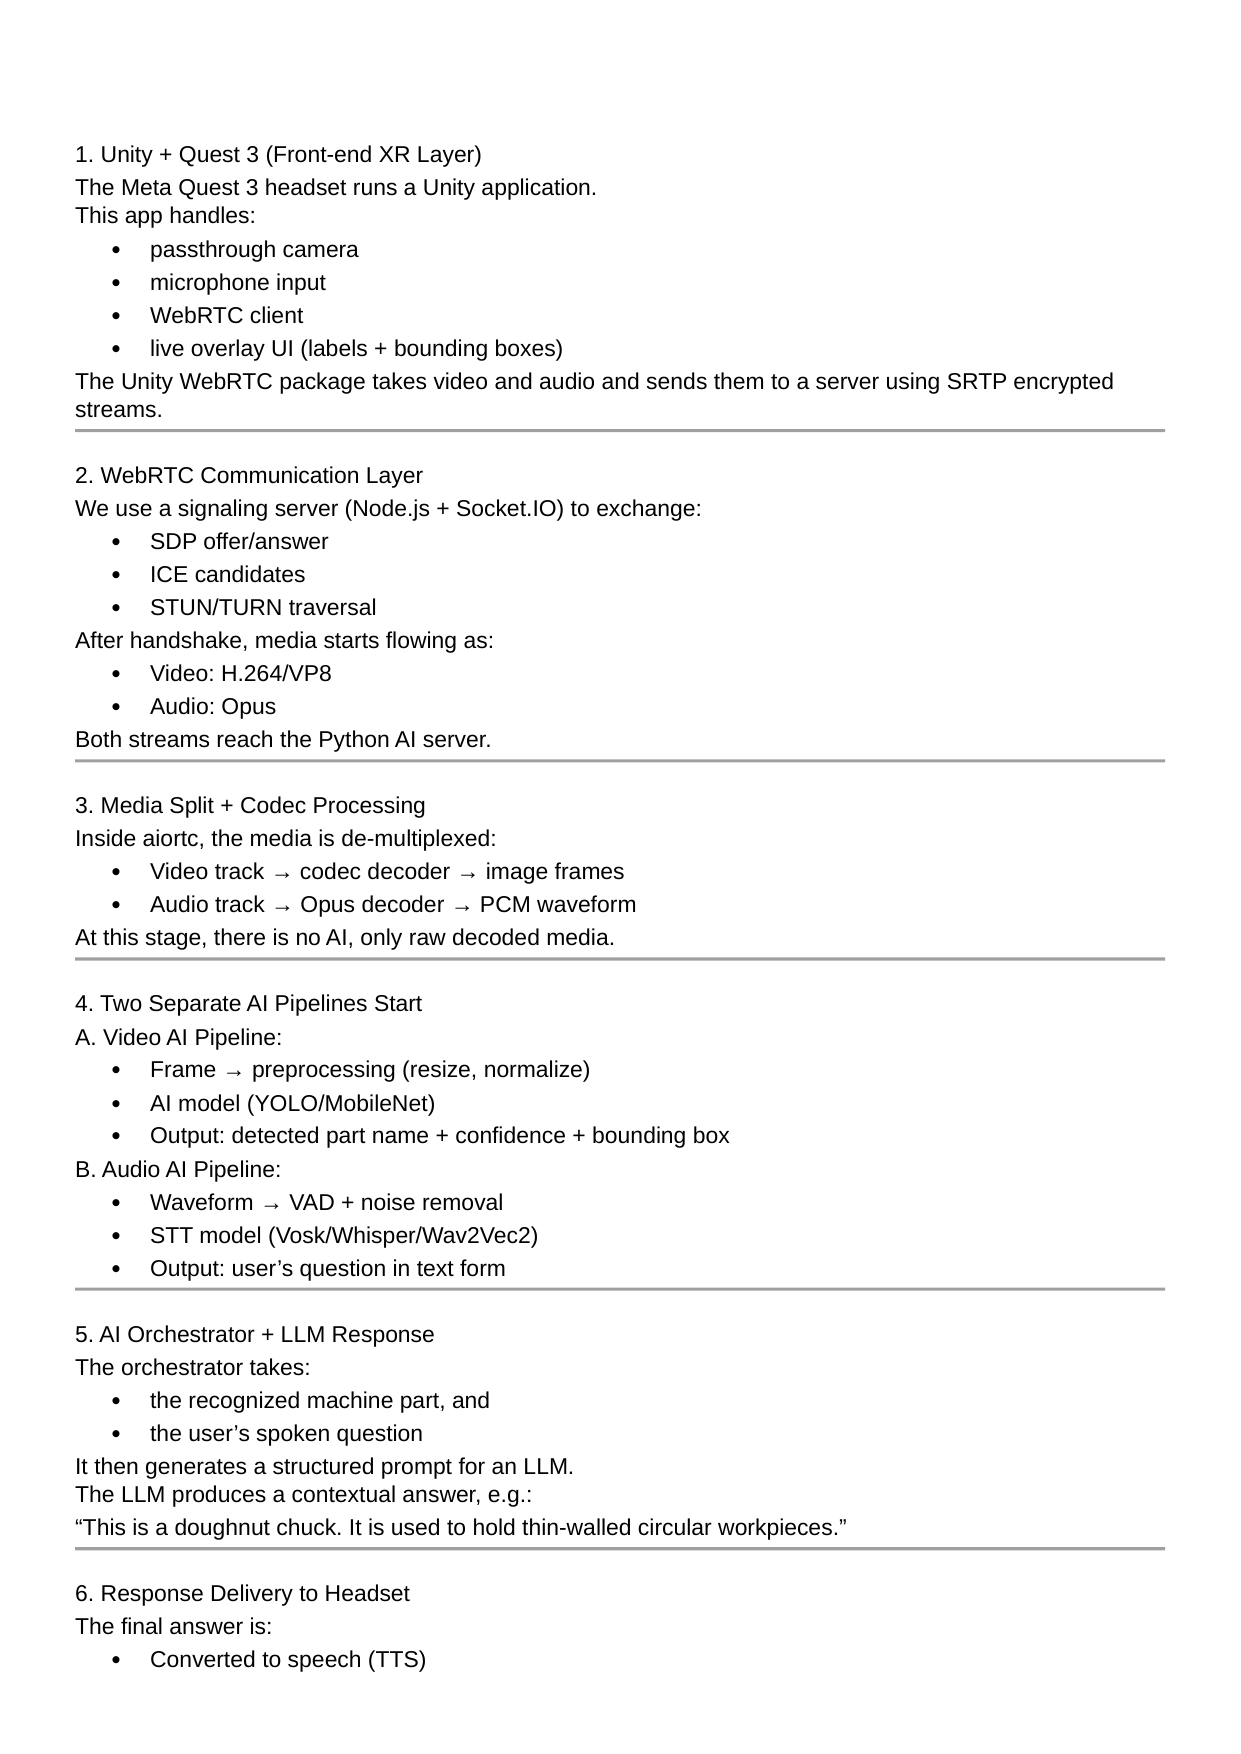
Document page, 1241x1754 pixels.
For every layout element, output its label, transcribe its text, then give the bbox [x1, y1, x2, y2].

list passthrough camera [112, 236, 1165, 262]
list the user’s spoken question [112, 1420, 1165, 1446]
text 2. WebRTC Communication Layer [75, 462, 1165, 488]
list Converted to speech (TTS) [112, 1646, 1165, 1673]
text At this stage, there is no AI, only raw decoded media. [75, 924, 1165, 951]
list Audio: Opus [112, 693, 1165, 719]
text 3. Media Split + Codec Processing [75, 792, 1165, 819]
list Video: H.264/VP8 [112, 660, 1165, 687]
text After handshake, media starts flowing as: [75, 627, 1165, 653]
text Both streams reach the Python AI server. [75, 726, 1165, 753]
list AI model (YOLO/MobileNet) [112, 1089, 1165, 1116]
text The Meta Quest 3 headset runs a Unity application. This app handles: [75, 174, 1165, 229]
text 4. Two Separate AI Pipelines Start [75, 990, 1165, 1017]
text The Unity WebRTC package takes video and audio and sends them to a server using SRTP encrypted streams. [75, 368, 1165, 422]
text A. Video AI Pipeline: [75, 1023, 1165, 1050]
text Inside aiortc, the media is de-multiplexed: [75, 825, 1165, 852]
list Frame → preprocessing (resize, normalize) [112, 1056, 1165, 1083]
list live overlay UI (labels + bounding boxes) [112, 334, 1165, 361]
text 6. Response Delivery to Headset [75, 1580, 1165, 1607]
list STUN/TURN traversal [112, 594, 1165, 621]
list WebRTC client [112, 302, 1165, 328]
text B. Audio AI Pipeline: [75, 1156, 1165, 1182]
list the recognized machine part, and [112, 1387, 1165, 1413]
text The final answer is: [75, 1613, 1165, 1639]
list microphone input [112, 268, 1165, 295]
text “This is a doughnut chuck. It is used to hold thin-walled circular workpieces.” [75, 1514, 1165, 1541]
list STT model (Vosk/Whisper/Wav2Vec2) [112, 1222, 1165, 1248]
text We use a signaling server (Node.js + Socket.IO) to exchange: [75, 495, 1165, 521]
list Video track → codec decoder → image frames [112, 858, 1165, 885]
list ICE candidates [112, 561, 1165, 587]
text It then generates a structured prompt for an LLM. The LLM produces a contextual answer, e.g.: [75, 1453, 1165, 1507]
list Output: detected part name + confidence + bounding box [112, 1122, 1165, 1149]
text 5. AI Orchestrator + LLM Response [75, 1321, 1165, 1347]
list Waveform → VAD + noise removal [112, 1188, 1165, 1215]
text The orchestrator takes: [75, 1354, 1165, 1380]
list SDP offer/answer [112, 528, 1165, 554]
text 1. Unity + Quest 3 (Front-end XR Layer) [75, 141, 1165, 167]
list Audio track → Opus decoder → PCM waveform [112, 891, 1165, 918]
list Output: user’s question in text form [112, 1254, 1165, 1281]
